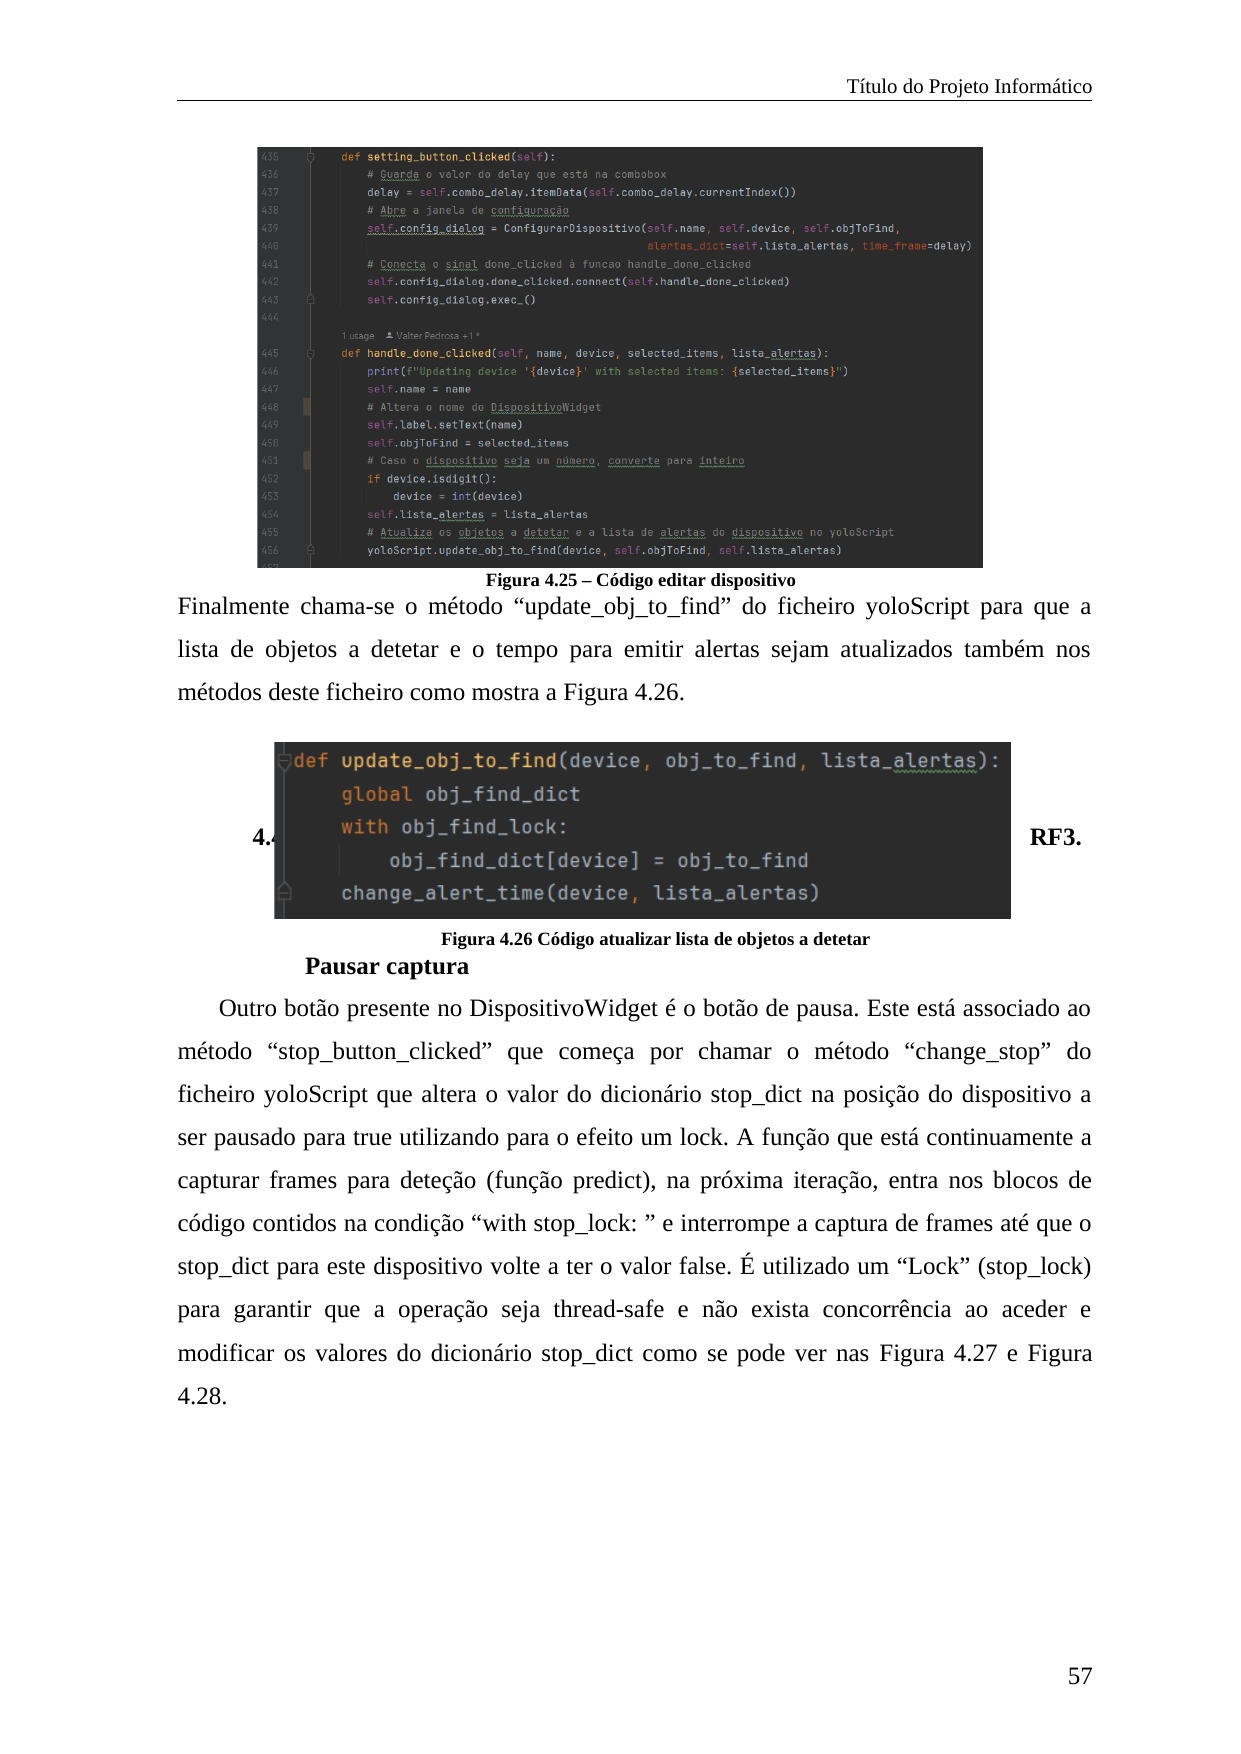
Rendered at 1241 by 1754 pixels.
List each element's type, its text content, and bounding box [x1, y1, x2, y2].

subtitle RF3. Pausar captura [252, 822, 1092, 927]
picture [257, 147, 983, 568]
subtitle RF3. Pausar captura [252, 950, 1092, 980]
picture [274, 742, 1011, 919]
